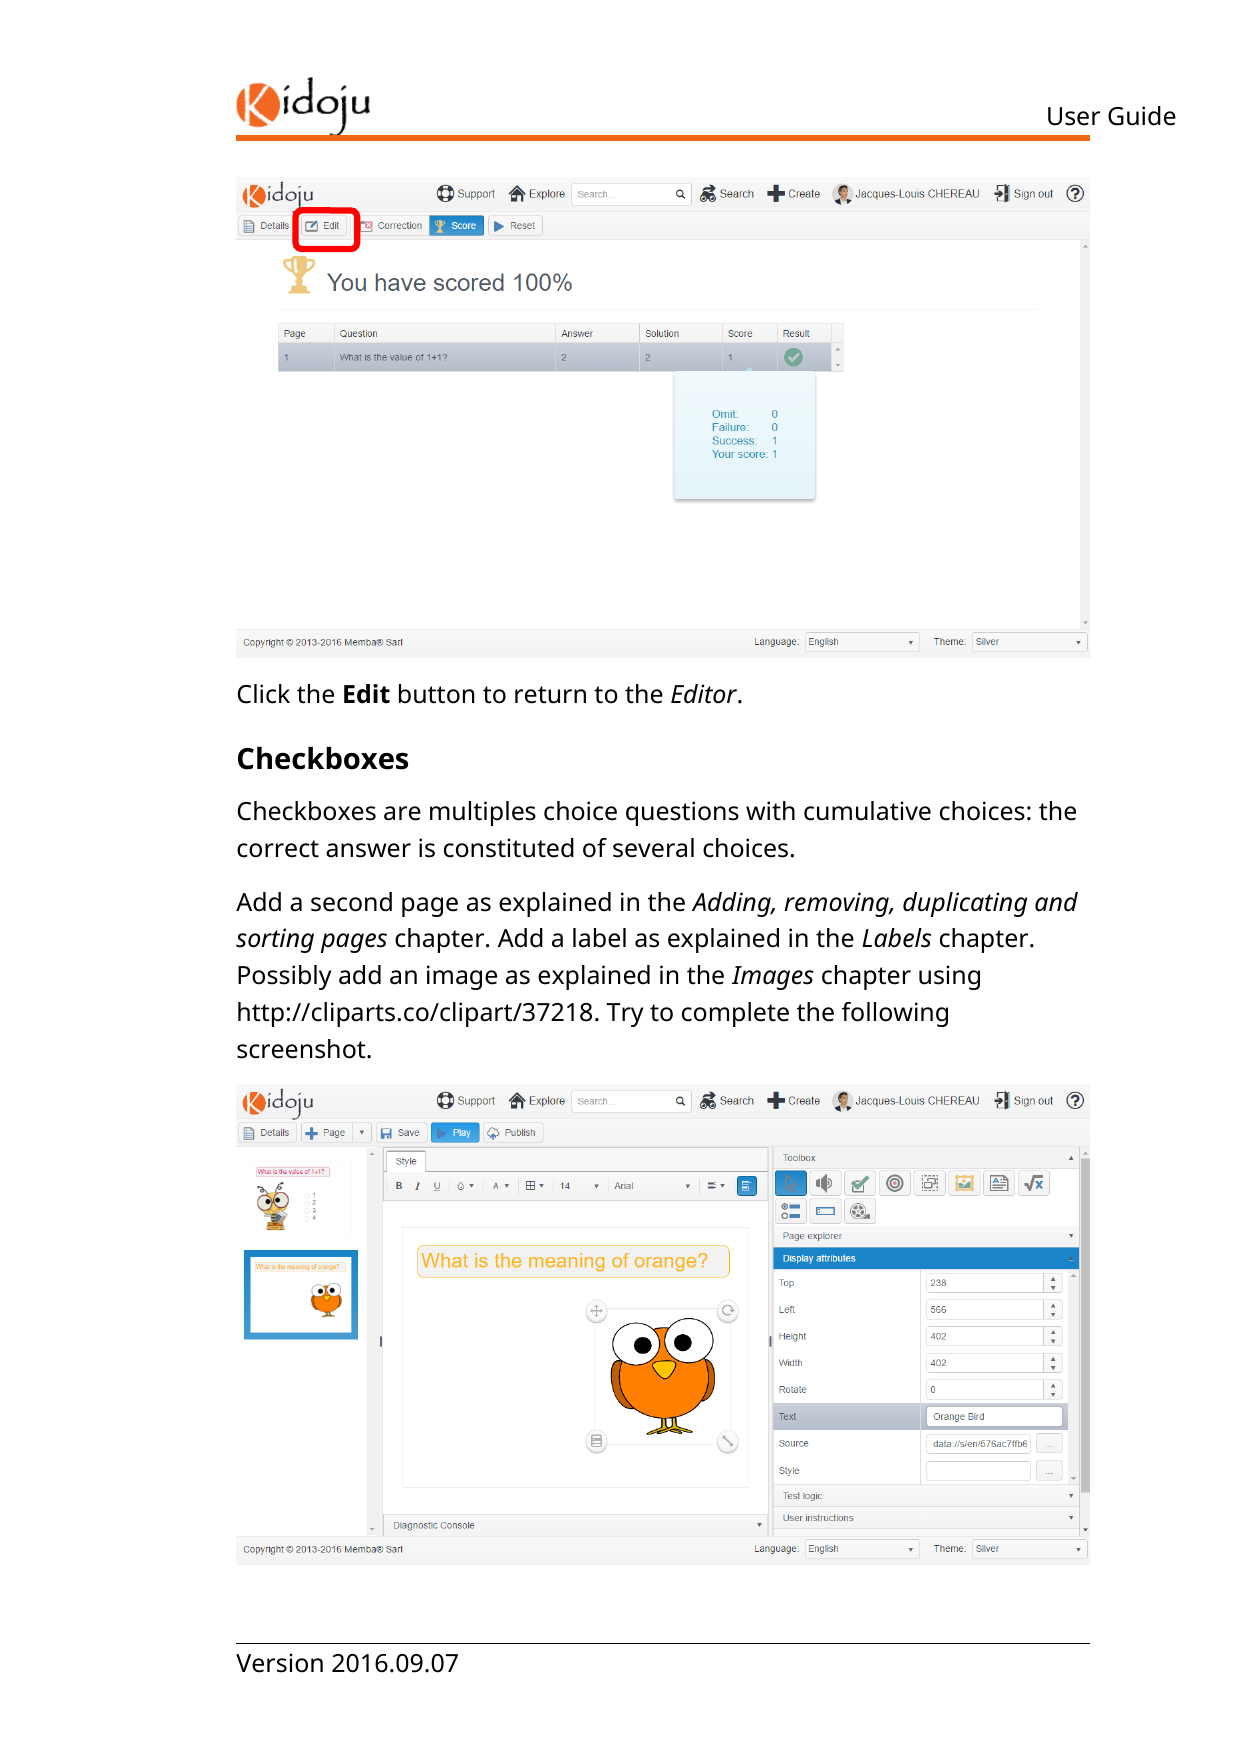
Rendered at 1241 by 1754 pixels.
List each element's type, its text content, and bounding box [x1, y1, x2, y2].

picture [236, 1084, 1091, 1565]
picture [236, 177, 1091, 658]
text Add a second page as explained in the Adding, removing, duplicating and sorting pages chapter. Add a label as explained in the Labels chapter. Possibly add an image as explained in the Images chapter using http://cliparts.co/clipart/37218. Try to complete the following screenshot. [236, 884, 1090, 1065]
picture [236, 76, 371, 135]
text Checkboxes are multiples choice questions with cumulative choices: the correct answer is constituted of several choices. [236, 794, 1090, 865]
text Click the Edit button to return to the Editor. [236, 677, 1090, 711]
subtitle Checkboxes [236, 739, 1090, 778]
